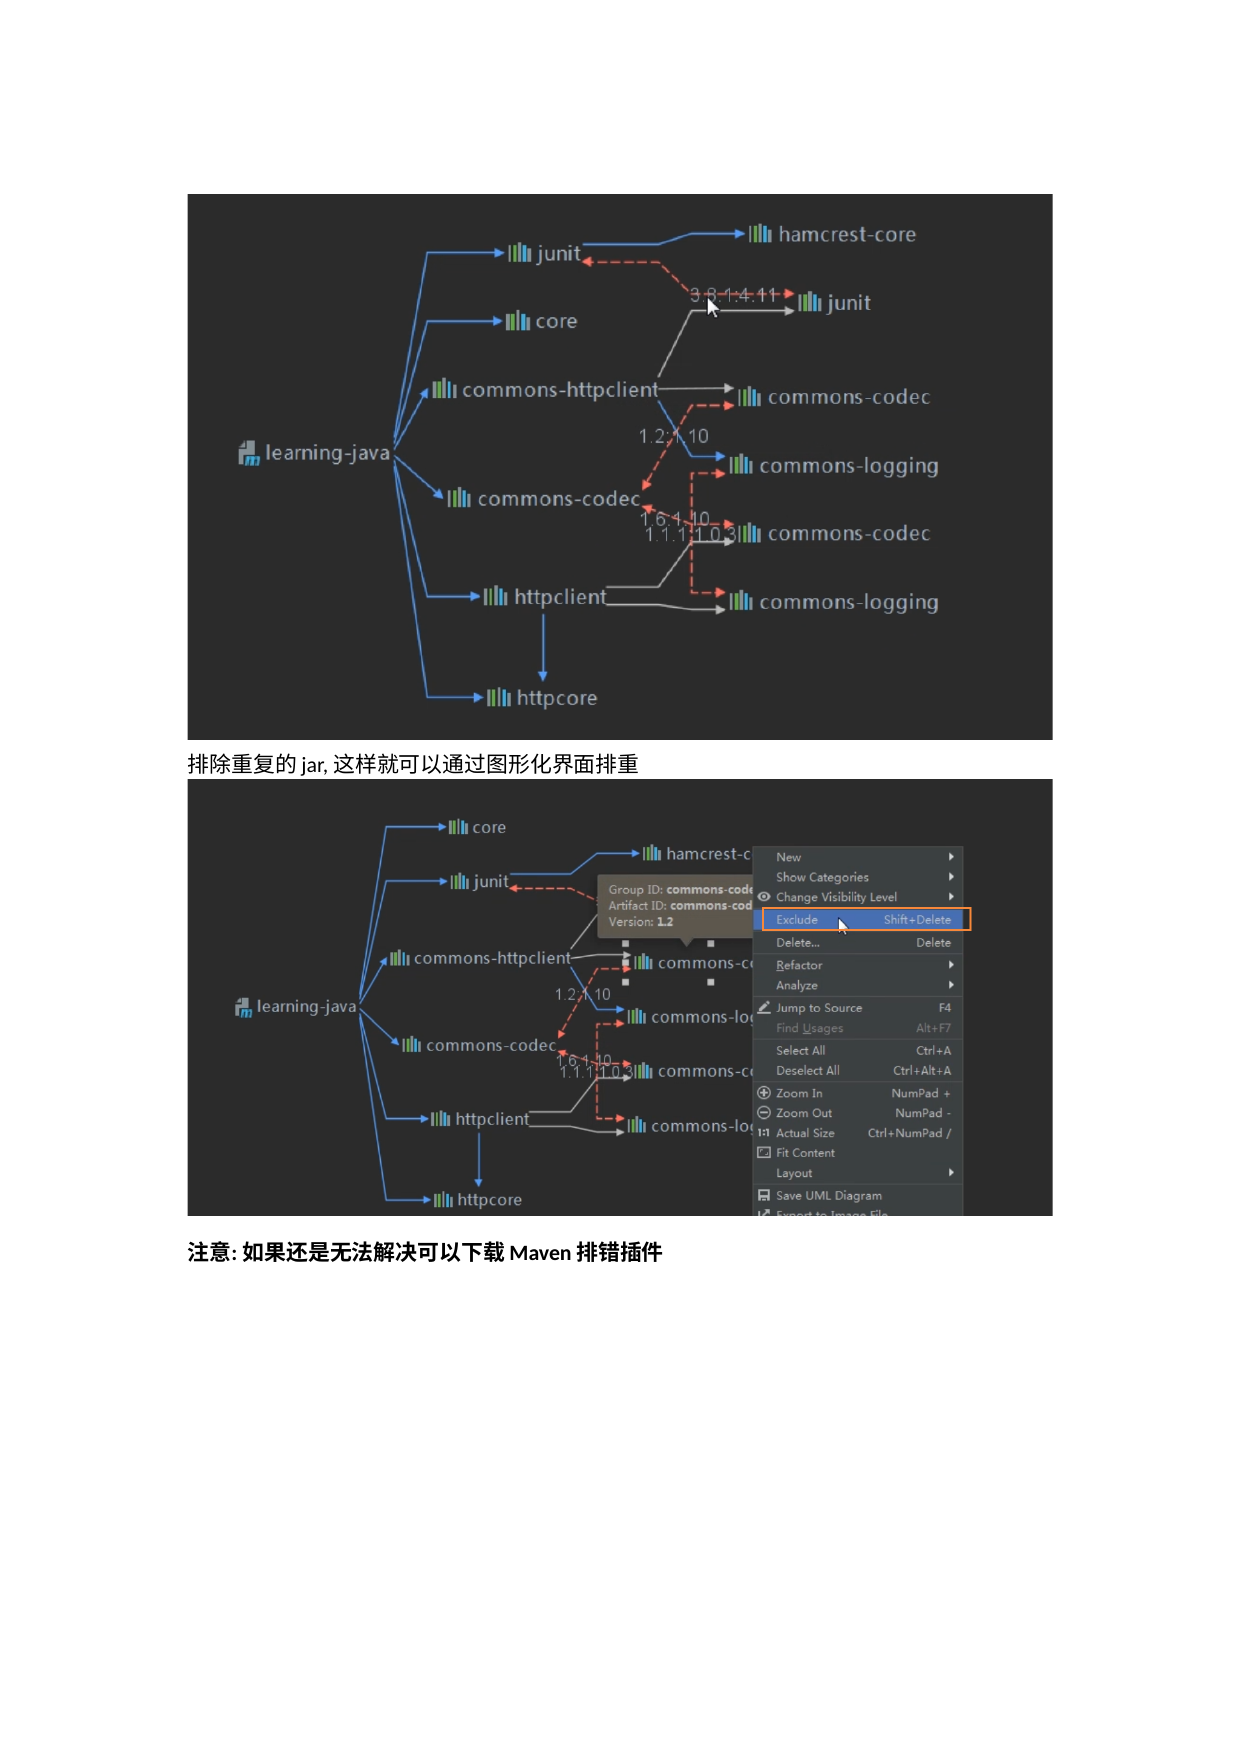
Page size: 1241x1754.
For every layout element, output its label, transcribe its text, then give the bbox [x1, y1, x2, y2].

text 注意: 如果还是无法解决可以下载Maven排错插件 [187, 1234, 1053, 1267]
picture [187, 194, 1053, 740]
text 排除重复的jar, 这样就可以通过图形化界面排重 [187, 747, 1053, 779]
picture [187, 779, 1053, 1216]
